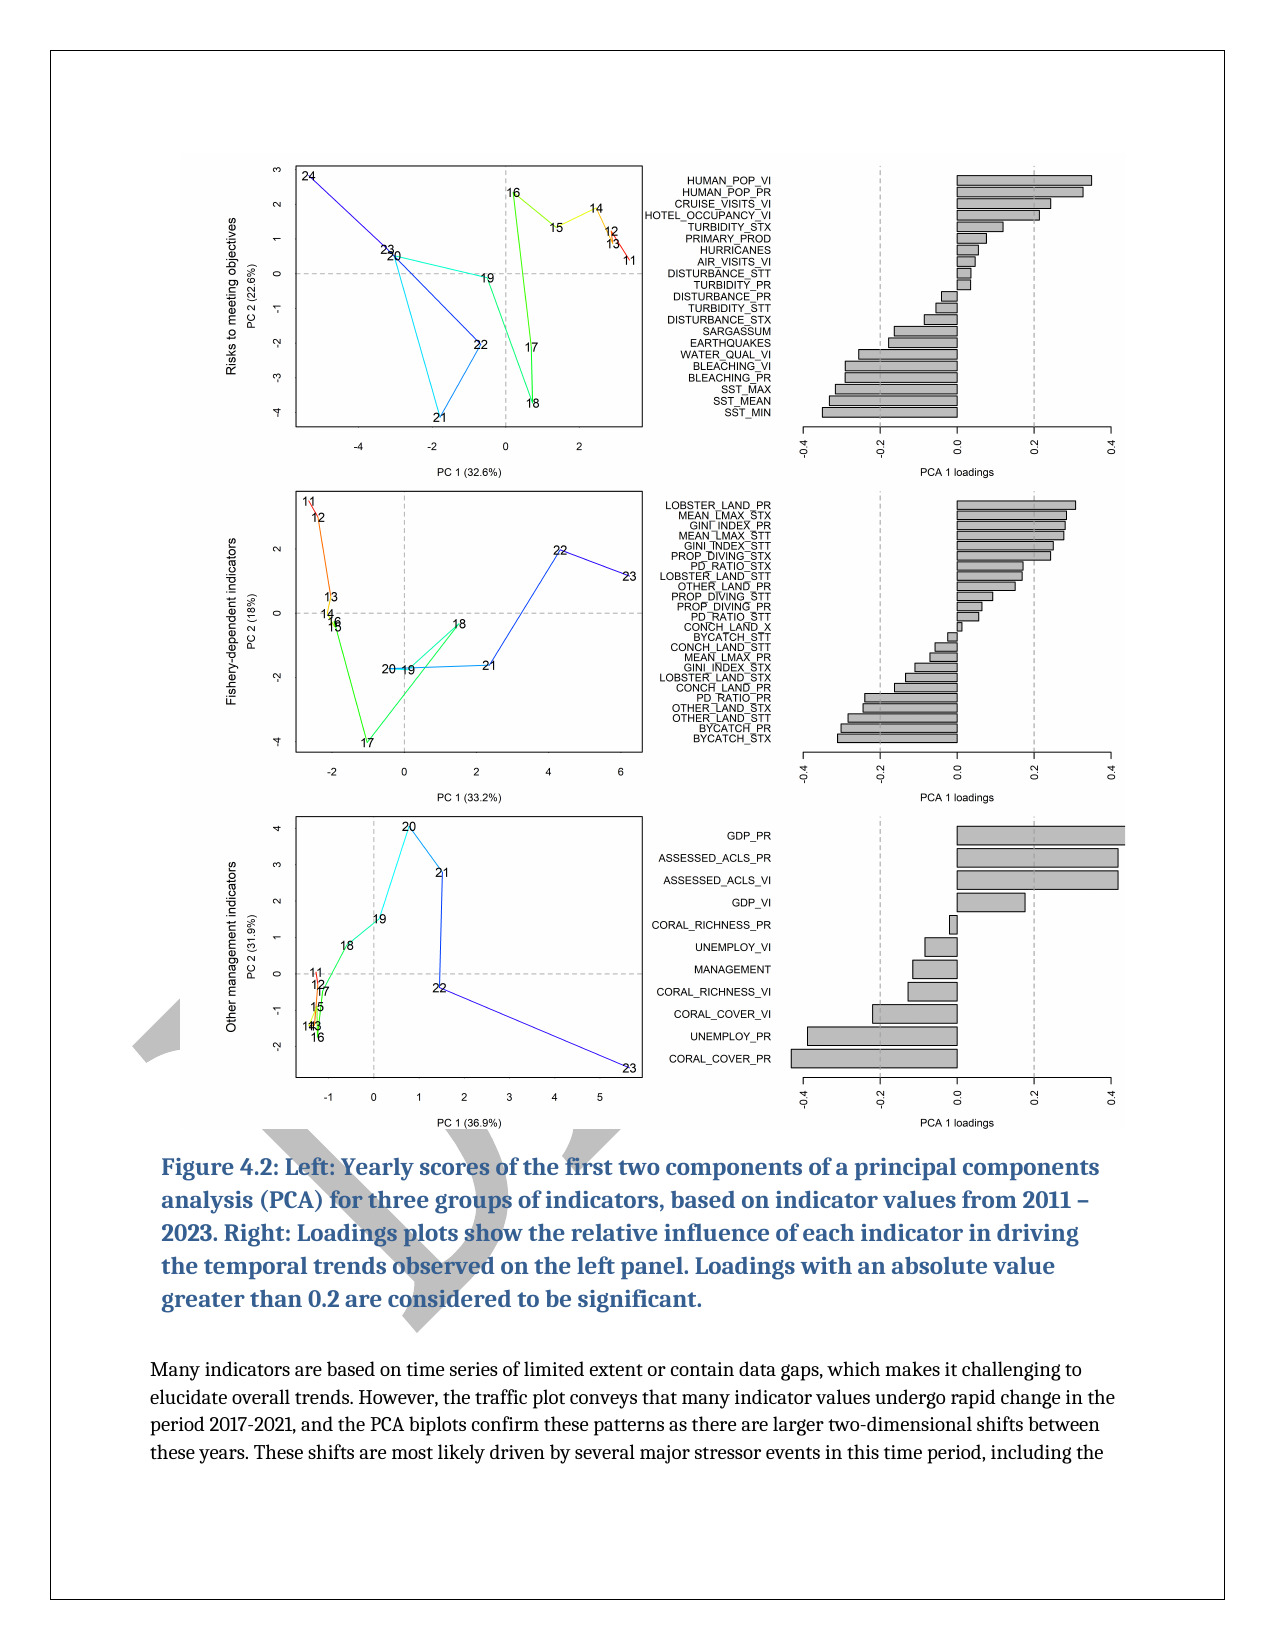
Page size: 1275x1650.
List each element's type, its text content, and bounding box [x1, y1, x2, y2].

table_header Figure 4.2: Left: Yearly scores of the first two components of a principal components analysis (PCA) for three groups of indicators, based on indicator values from 2011 – 2023. Right: Loadings plots show the relative influence of each indicator in driving the temporal trends observed on the left panel. Loadings with an absolute value greater than 0.2 are considered to be significant. [150, 150, 1125, 1339]
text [150, 1358, 1125, 1464]
